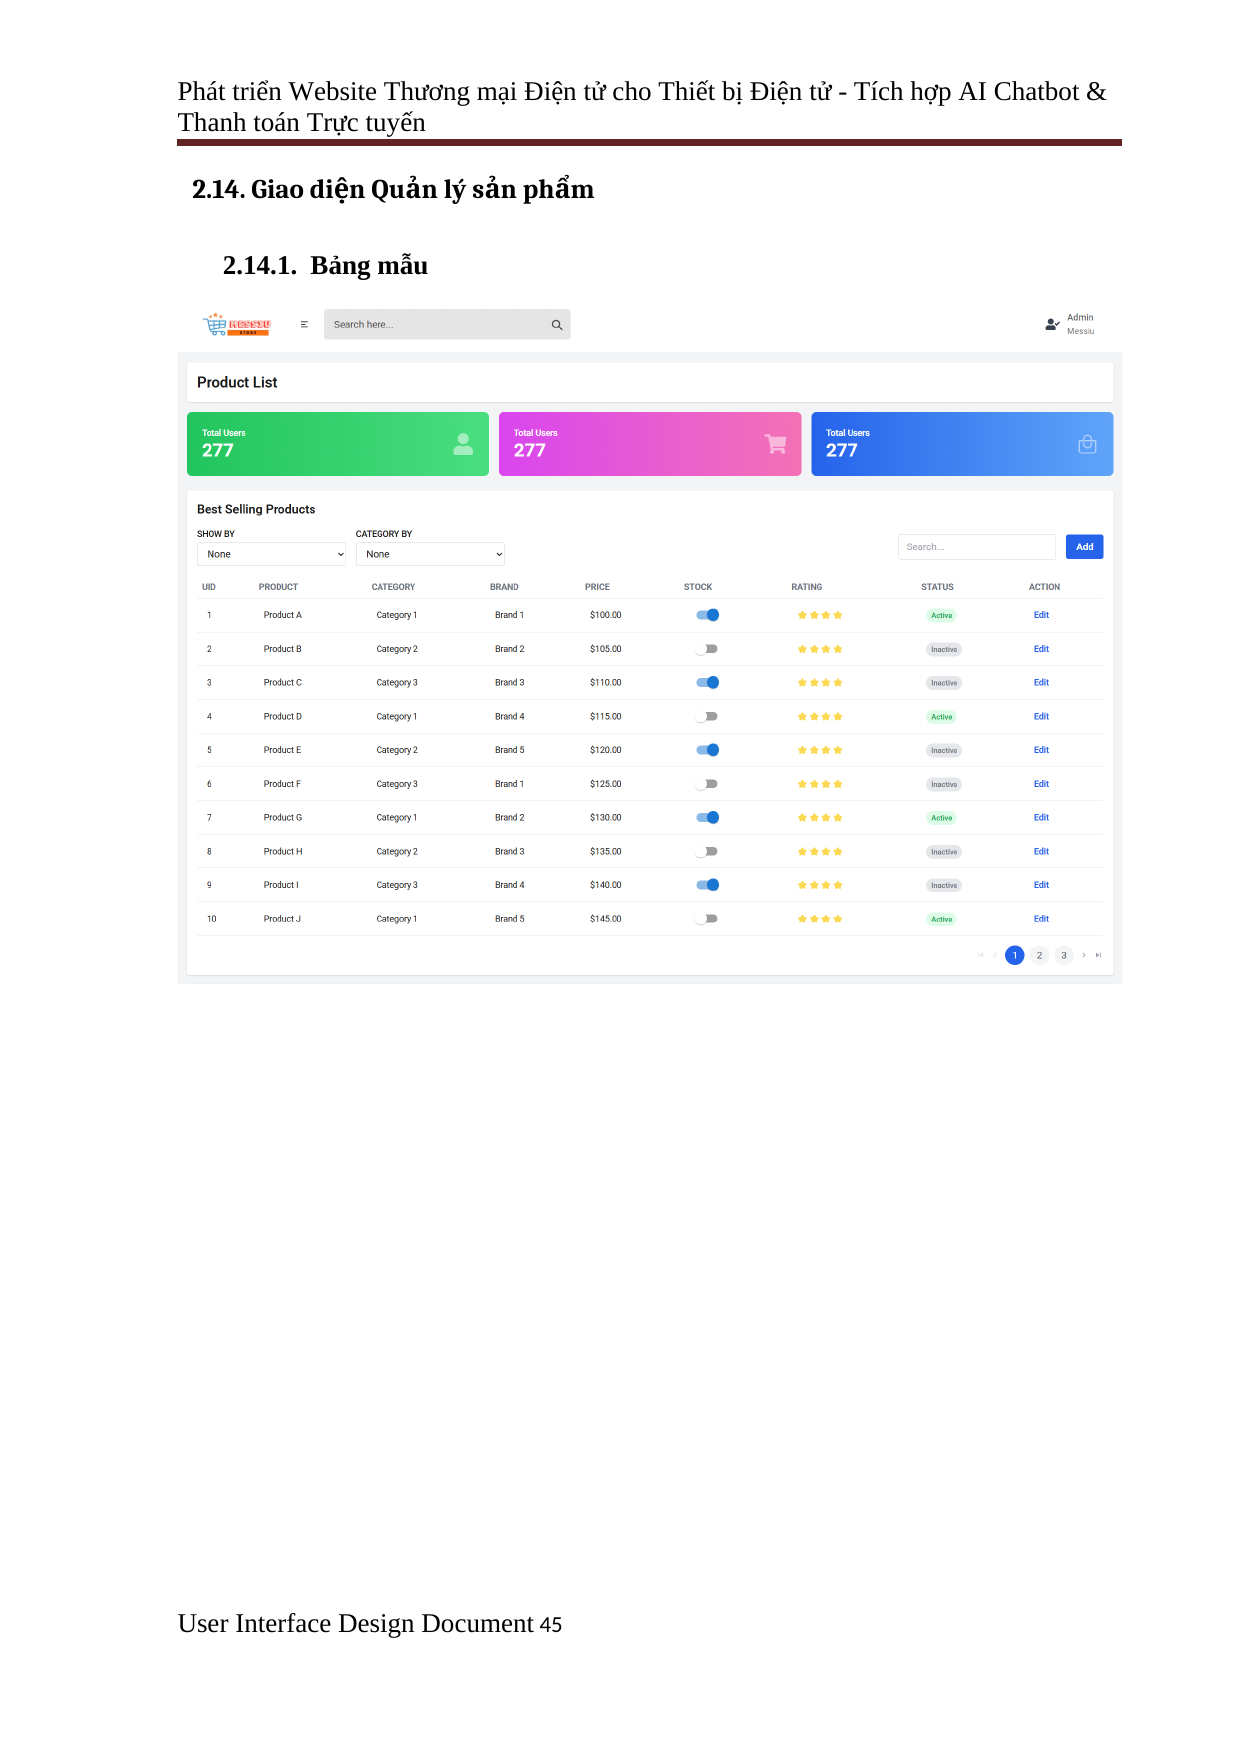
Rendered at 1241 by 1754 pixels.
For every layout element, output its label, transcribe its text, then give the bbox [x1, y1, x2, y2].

subtitle Giao diện Quản lý sản phẩm [192, 174, 1122, 205]
picture [177, 296, 1123, 984]
subtitle Bảng mẫu [223, 249, 1122, 281]
